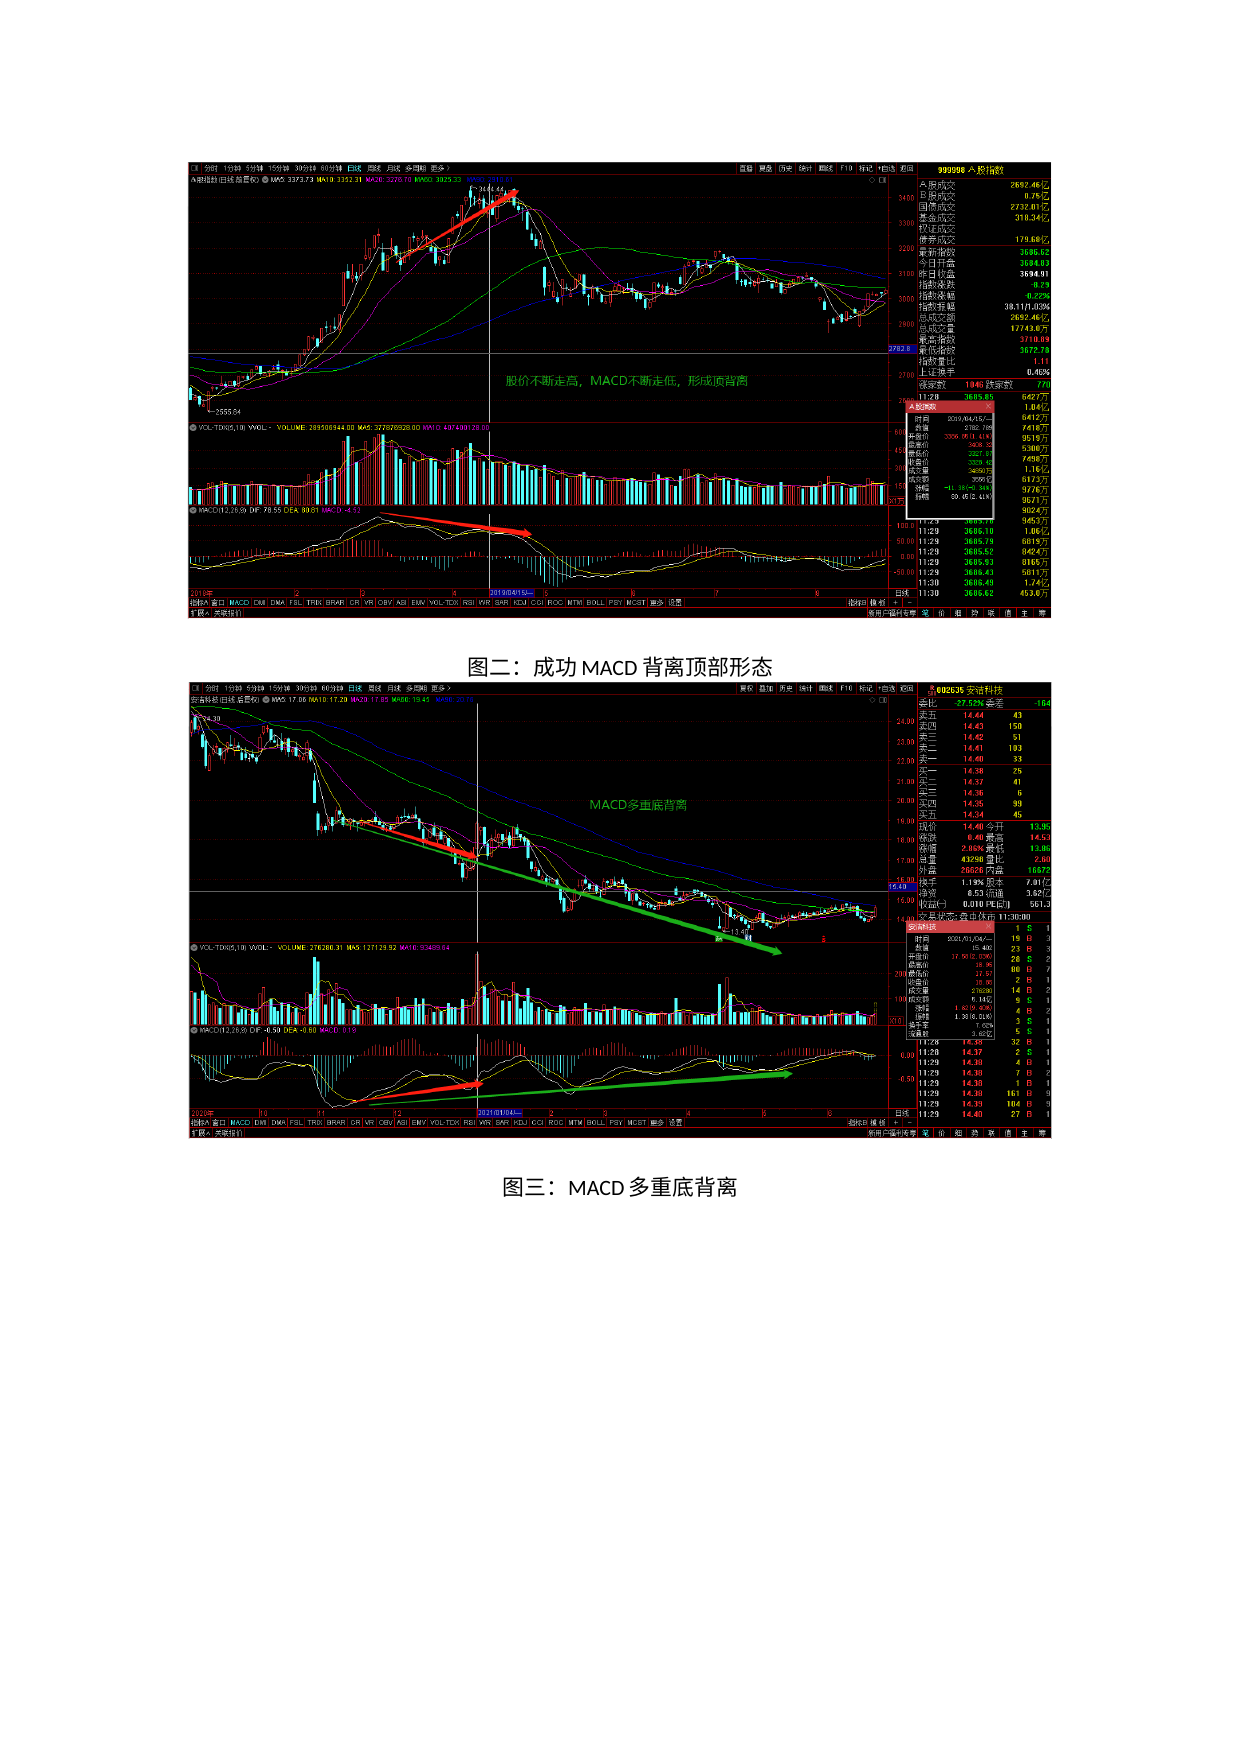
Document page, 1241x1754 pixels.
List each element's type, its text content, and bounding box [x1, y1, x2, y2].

text 图三：MACD多重底背离 [187, 1169, 1053, 1202]
picture [187, 162, 1052, 619]
picture [188, 682, 1052, 1139]
text 图二：成功MACD背离顶部形态 [187, 649, 1053, 682]
